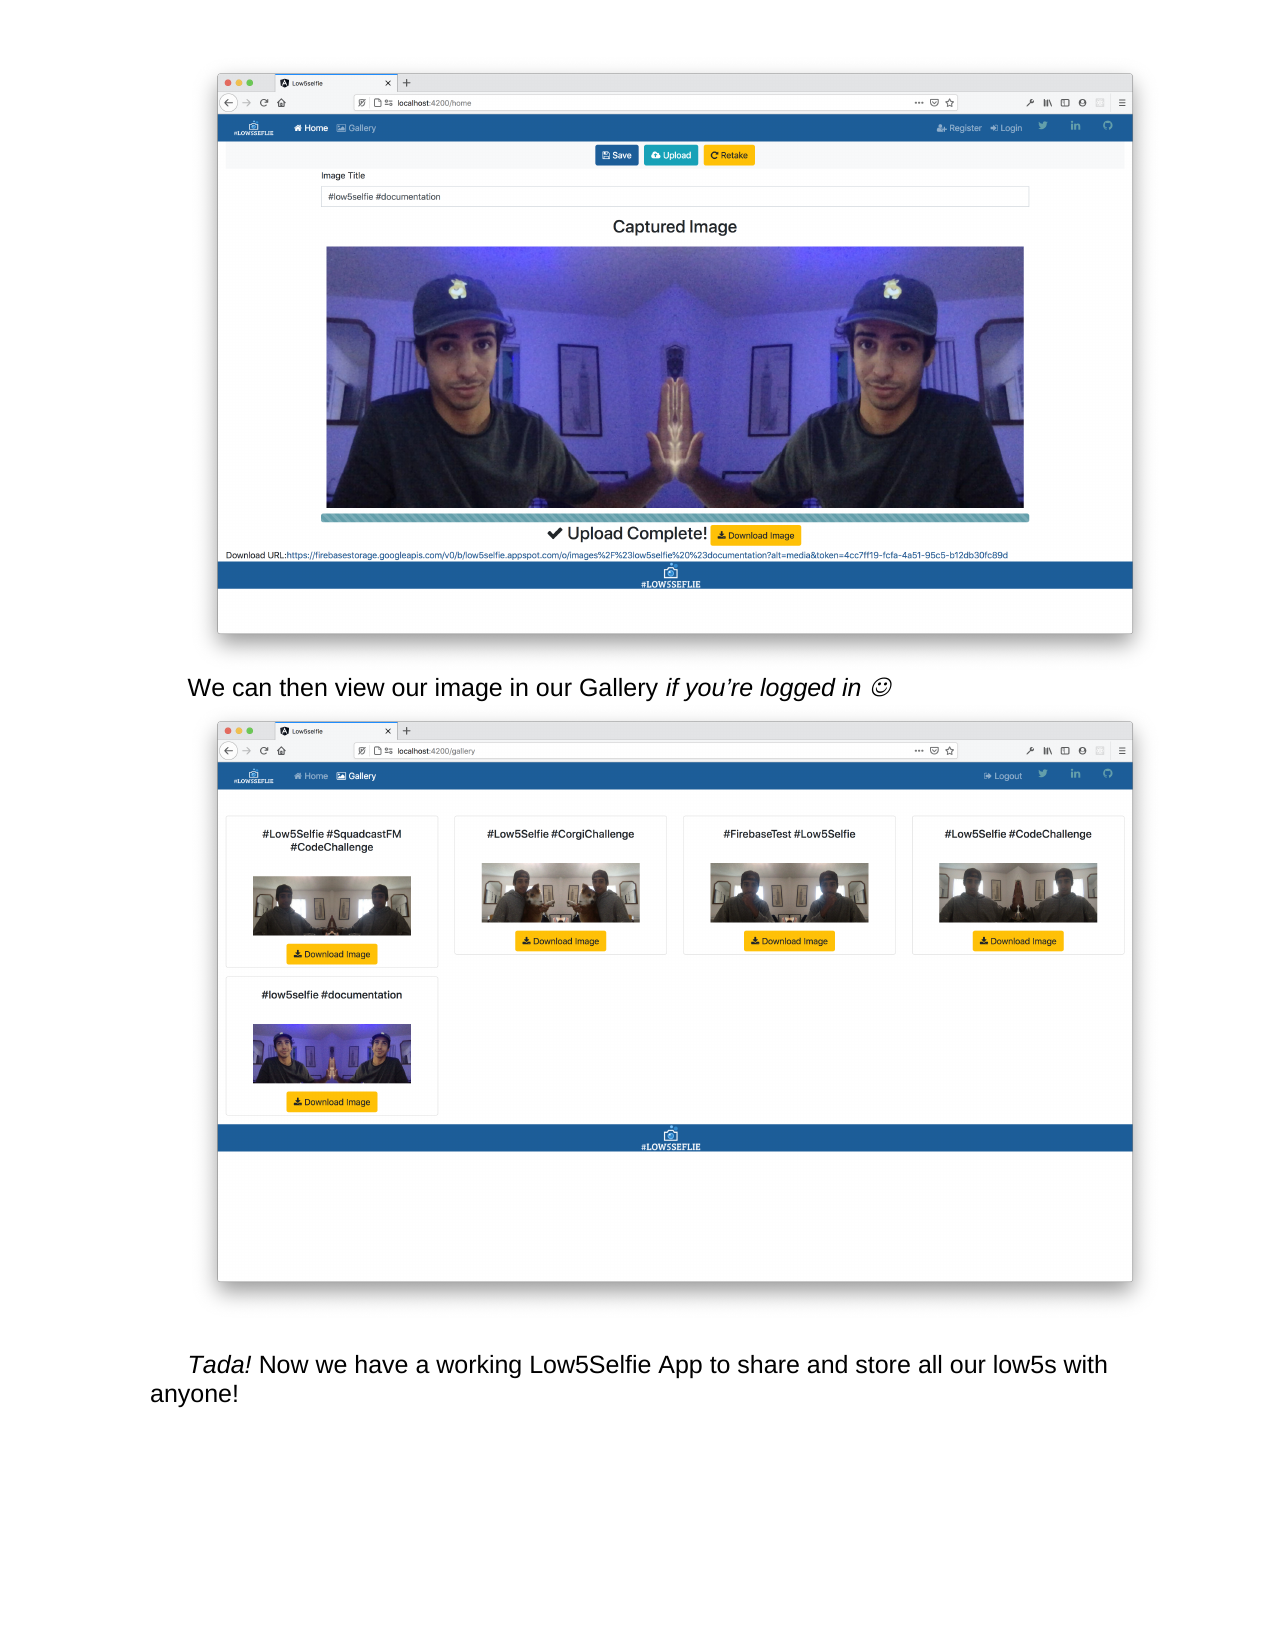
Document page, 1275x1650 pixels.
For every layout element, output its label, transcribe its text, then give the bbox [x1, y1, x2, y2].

text Tada! Now we have a working Low5Selfie App to share and store all our low5s with anyone! [150, 1350, 1125, 1408]
picture [187, 702, 1163, 1322]
text We can then view our image in our Gallery if you’re logged in [150, 673, 1125, 702]
picture [187, 53, 1163, 674]
